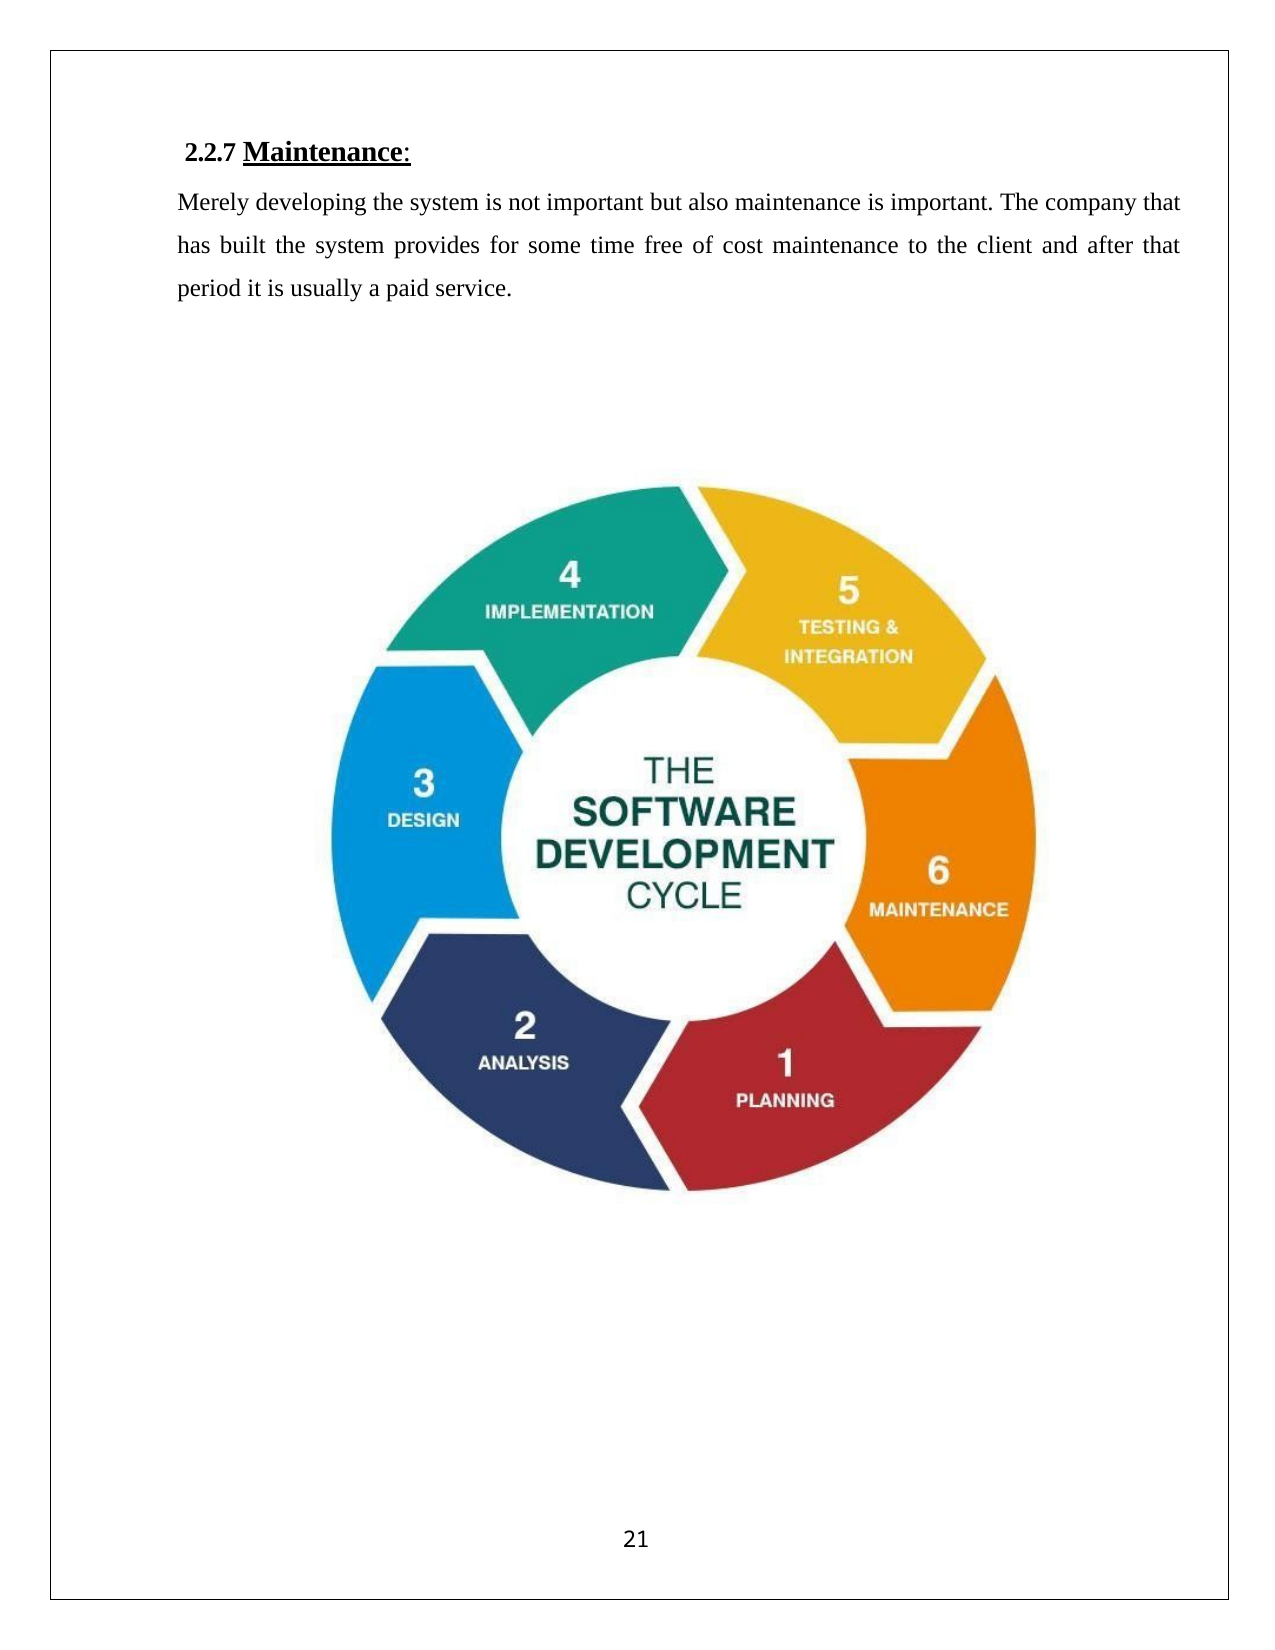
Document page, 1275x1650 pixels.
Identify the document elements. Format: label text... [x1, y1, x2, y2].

picture [314, 469, 1050, 1205]
text Merely developing the system is not important but also maintenance is important. The company that has built the system provides for some time free of cost maintenance to the client and after that period it is usually a paid service. [177, 187, 1181, 302]
subtitle Maintenance: [184, 134, 1228, 167]
